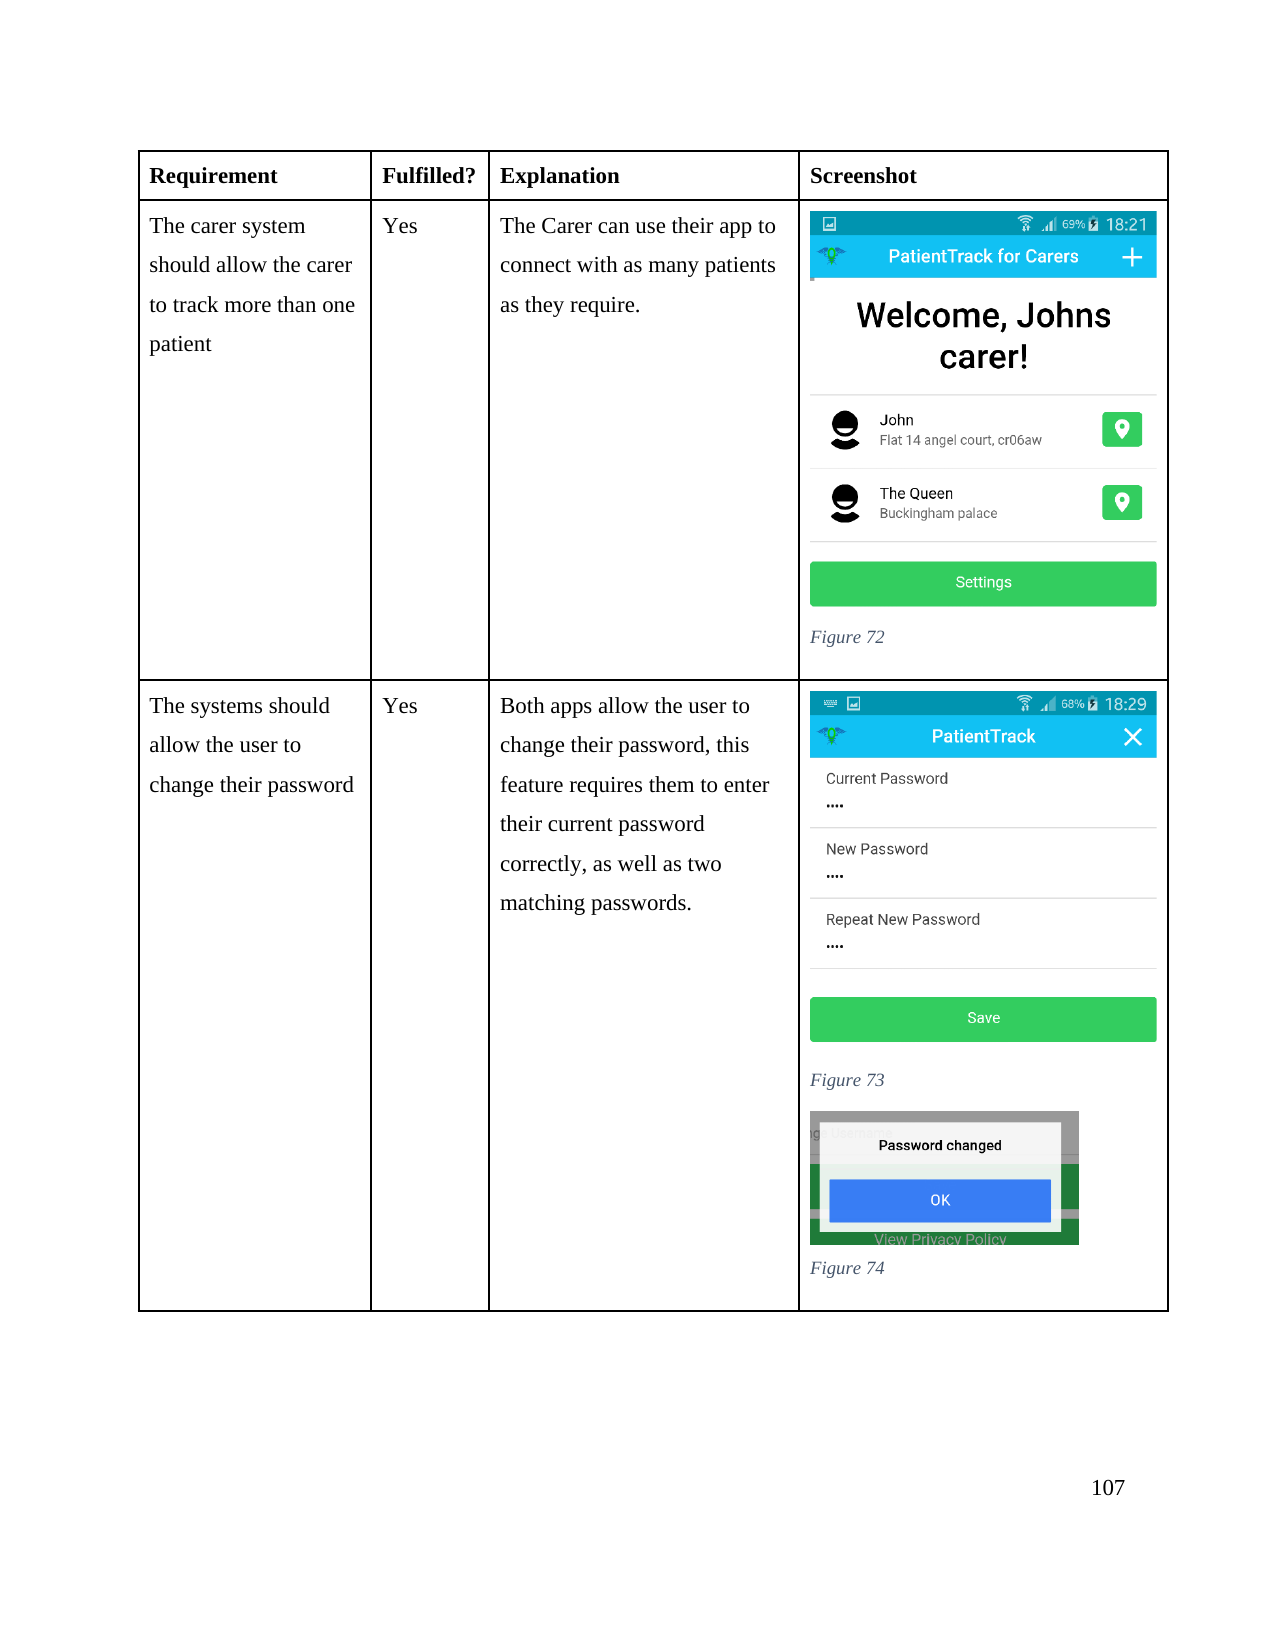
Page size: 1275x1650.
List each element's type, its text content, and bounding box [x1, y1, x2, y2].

picture [934, 730, 940, 742]
picture [1123, 248, 1142, 266]
picture [922, 254, 929, 260]
picture [985, 249, 990, 262]
picture [810, 758, 1157, 1056]
picture [1028, 729, 1033, 742]
picture [1125, 729, 1141, 744]
picture [810, 1111, 1079, 1245]
picture [948, 250, 957, 262]
picture [810, 211, 1157, 234]
picture [1072, 254, 1077, 262]
picture [999, 249, 1003, 262]
table_cell The systems should allow the user to change their password [140, 681, 370, 1310]
picture [1039, 254, 1045, 262]
table_cell Yes [372, 201, 488, 679]
picture [966, 255, 972, 262]
picture [965, 734, 977, 742]
picture [945, 734, 952, 742]
picture [991, 730, 1000, 742]
picture [890, 250, 897, 262]
table_cell The carer system should allow the carer to track more than one patient [140, 201, 370, 679]
table_header Fulfilled? [372, 152, 488, 199]
table_header Requirement [140, 152, 370, 199]
picture [1010, 734, 1015, 742]
table_cell Figure Figure [800, 681, 1167, 1310]
picture [902, 254, 908, 262]
picture [810, 278, 1157, 614]
table_cell Both apps allow the user to change their password, this feature requires them to enter their current password correctly, as well as two matching passwords. [490, 681, 798, 1310]
table_header Explanation [490, 152, 798, 199]
picture [810, 691, 1157, 714]
table_cell The Carer can use their app to connect with as many patients as they require. [490, 201, 798, 679]
picture [1005, 254, 1011, 262]
table_cell Yes [372, 681, 488, 1310]
table_header Screenshot [800, 152, 1167, 199]
picture [975, 254, 981, 262]
